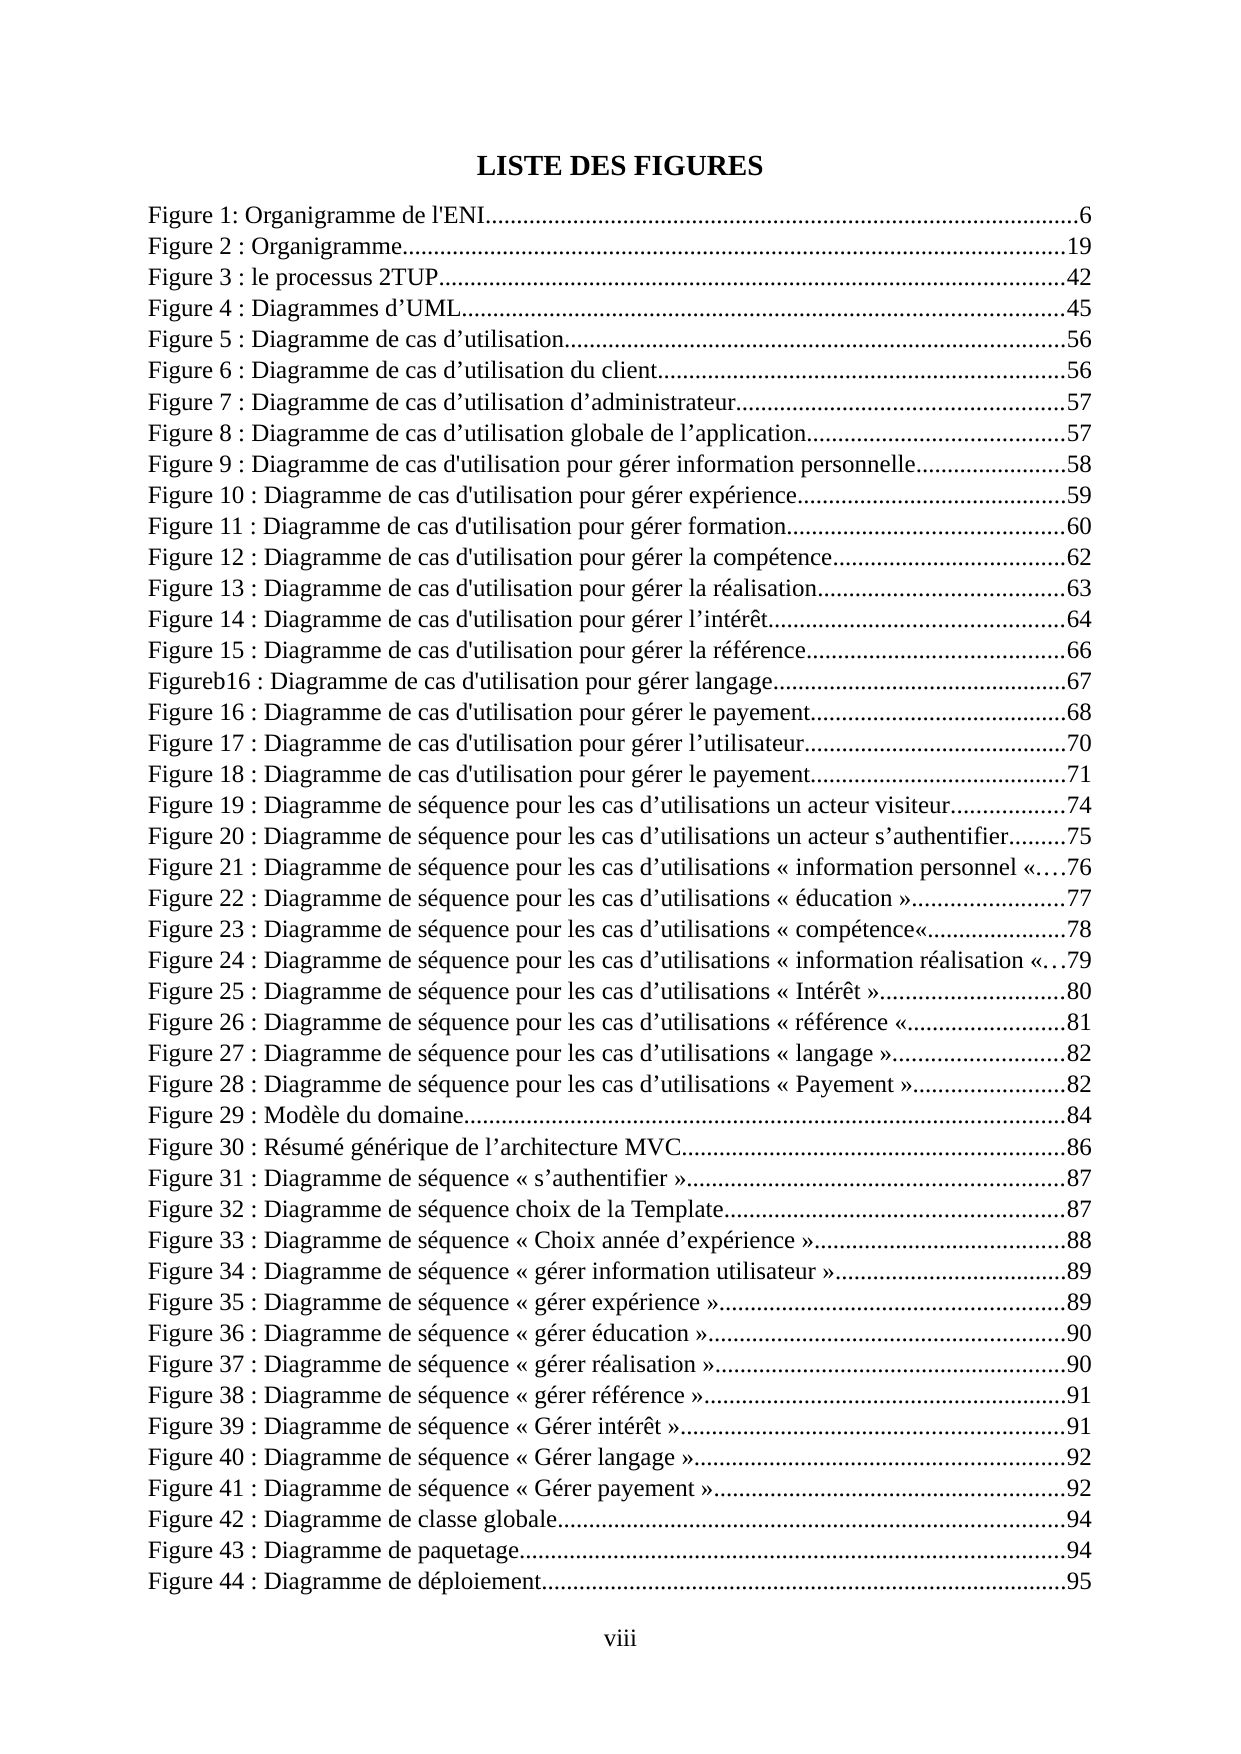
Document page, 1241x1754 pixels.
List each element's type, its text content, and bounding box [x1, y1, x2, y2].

text Figure 10 : Diagramme de cas d'utilisation pour gérer expérience 59 [148, 480, 1093, 508]
text Figure 37 : Diagramme de séquence « gérer réalisation » 90 [148, 1349, 1093, 1378]
text Figure 20 : Diagramme de séquence pour les cas d’utilisations un acteur s’authentifier 75 [148, 821, 1093, 850]
text Figure 39 : Diagramme de séquence « Gérer intérêt » 91 [148, 1411, 1093, 1440]
text Figure 11 : Diagramme de cas d'utilisation pour gérer formation 60 [148, 511, 1093, 539]
text Figure 17 : Diagramme de cas d'utilisation pour gérer l’utilisateur 70 [148, 728, 1093, 757]
text Figure 1: Organigramme de l'ENI 6 [148, 200, 1093, 229]
text Figure 13 : Diagramme de cas d'utilisation pour gérer la réalisation 63 [148, 573, 1093, 602]
text Figure 38 : Diagramme de séquence « gérer référence » 91 [148, 1380, 1093, 1409]
text Figure 40 : Diagramme de séquence « Gérer langage » 92 [148, 1442, 1093, 1471]
text Figure 8 : Diagramme de cas d’utilisation globale de l’application 57 [148, 418, 1093, 446]
text Figure 23 : Diagramme de séquence pour les cas d’utilisations « compétence« 78 [148, 914, 1093, 943]
text Figure 19 : Diagramme de séquence pour les cas d’utilisations un acteur visiteur 74 [148, 790, 1093, 819]
text Figure 29 : Modèle du domaine 84 [148, 1101, 1093, 1129]
text Figure 43 : Diagramme de paquetage 94 [148, 1535, 1093, 1564]
text Figure 18 : Diagramme de cas d'utilisation pour gérer le payement 71 [148, 759, 1093, 788]
text Figure 31 : Diagramme de séquence « s’authentifier » 87 [148, 1163, 1093, 1191]
text Figure 22 : Diagramme de séquence pour les cas d’utilisations « éducation » 77 [148, 883, 1093, 912]
text Figure 12 : Diagramme de cas d'utilisation pour gérer la compétence 62 [148, 542, 1093, 571]
text Figure 3 : le processus 2TUP 42 [148, 262, 1093, 291]
text Figure 36 : Diagramme de séquence « gérer éducation » 90 [148, 1318, 1093, 1347]
text Figureb16 : Diagramme de cas d'utilisation pour gérer langage 67 [148, 666, 1093, 695]
text Figure 42 : Diagramme de classe globale 94 [148, 1504, 1093, 1533]
text Figure 41 : Diagramme de séquence « Gérer payement » 92 [148, 1473, 1093, 1502]
text LISTE DES FIGURES [148, 148, 1093, 181]
text Figure 7 : Diagramme de cas d’utilisation d’administrateur 57 [148, 387, 1093, 415]
text Figure 34 : Diagramme de séquence « gérer information utilisateur » 89 [148, 1256, 1093, 1284]
text Figure 33 : Diagramme de séquence « Choix année d’expérience » 88 [148, 1225, 1093, 1253]
text Figure 4 : Diagrammes d’UML 45 [148, 293, 1093, 322]
text Figure 32 : Diagramme de séquence choix de la Template 87 [148, 1194, 1093, 1222]
text Figure 24 : Diagramme de séquence pour les cas d’utilisations « information réalisation « 79 [148, 945, 1093, 974]
text Figure 15 : Diagramme de cas d'utilisation pour gérer la référence 66 [148, 635, 1093, 664]
text Figure 25 : Diagramme de séquence pour les cas d’utilisations « Intérêt » 80 [148, 976, 1093, 1005]
text Figure 9 : Diagramme de cas d'utilisation pour gérer information personnelle 58 [148, 449, 1093, 477]
text Figure 14 : Diagramme de cas d'utilisation pour gérer l’intérêt 64 [148, 604, 1093, 633]
text Figure 44 : Diagramme de déploiement 95 [148, 1566, 1093, 1595]
text Figure 35 : Diagramme de séquence « gérer expérience » 89 [148, 1287, 1093, 1316]
text Figure 2 : Organigramme 19 [148, 231, 1093, 260]
text Figure 27 : Diagramme de séquence pour les cas d’utilisations « langage » 82 [148, 1038, 1093, 1067]
text Figure 28 : Diagramme de séquence pour les cas d’utilisations « Payement » 82 [148, 1069, 1093, 1098]
text Figure 6 : Diagramme de cas d’utilisation du client 56 [148, 356, 1093, 384]
text Figure 30 : Résumé générique de l’architecture MVC 86 [148, 1132, 1093, 1160]
text Figure 26 : Diagramme de séquence pour les cas d’utilisations « référence « 81 [148, 1007, 1093, 1036]
text Figure 16 : Diagramme de cas d'utilisation pour gérer le payement 68 [148, 697, 1093, 726]
text Figure 21 : Diagramme de séquence pour les cas d’utilisations « information personnel « 76 [148, 852, 1093, 881]
text Figure 5 : Diagramme de cas d’utilisation 56 [148, 324, 1093, 353]
